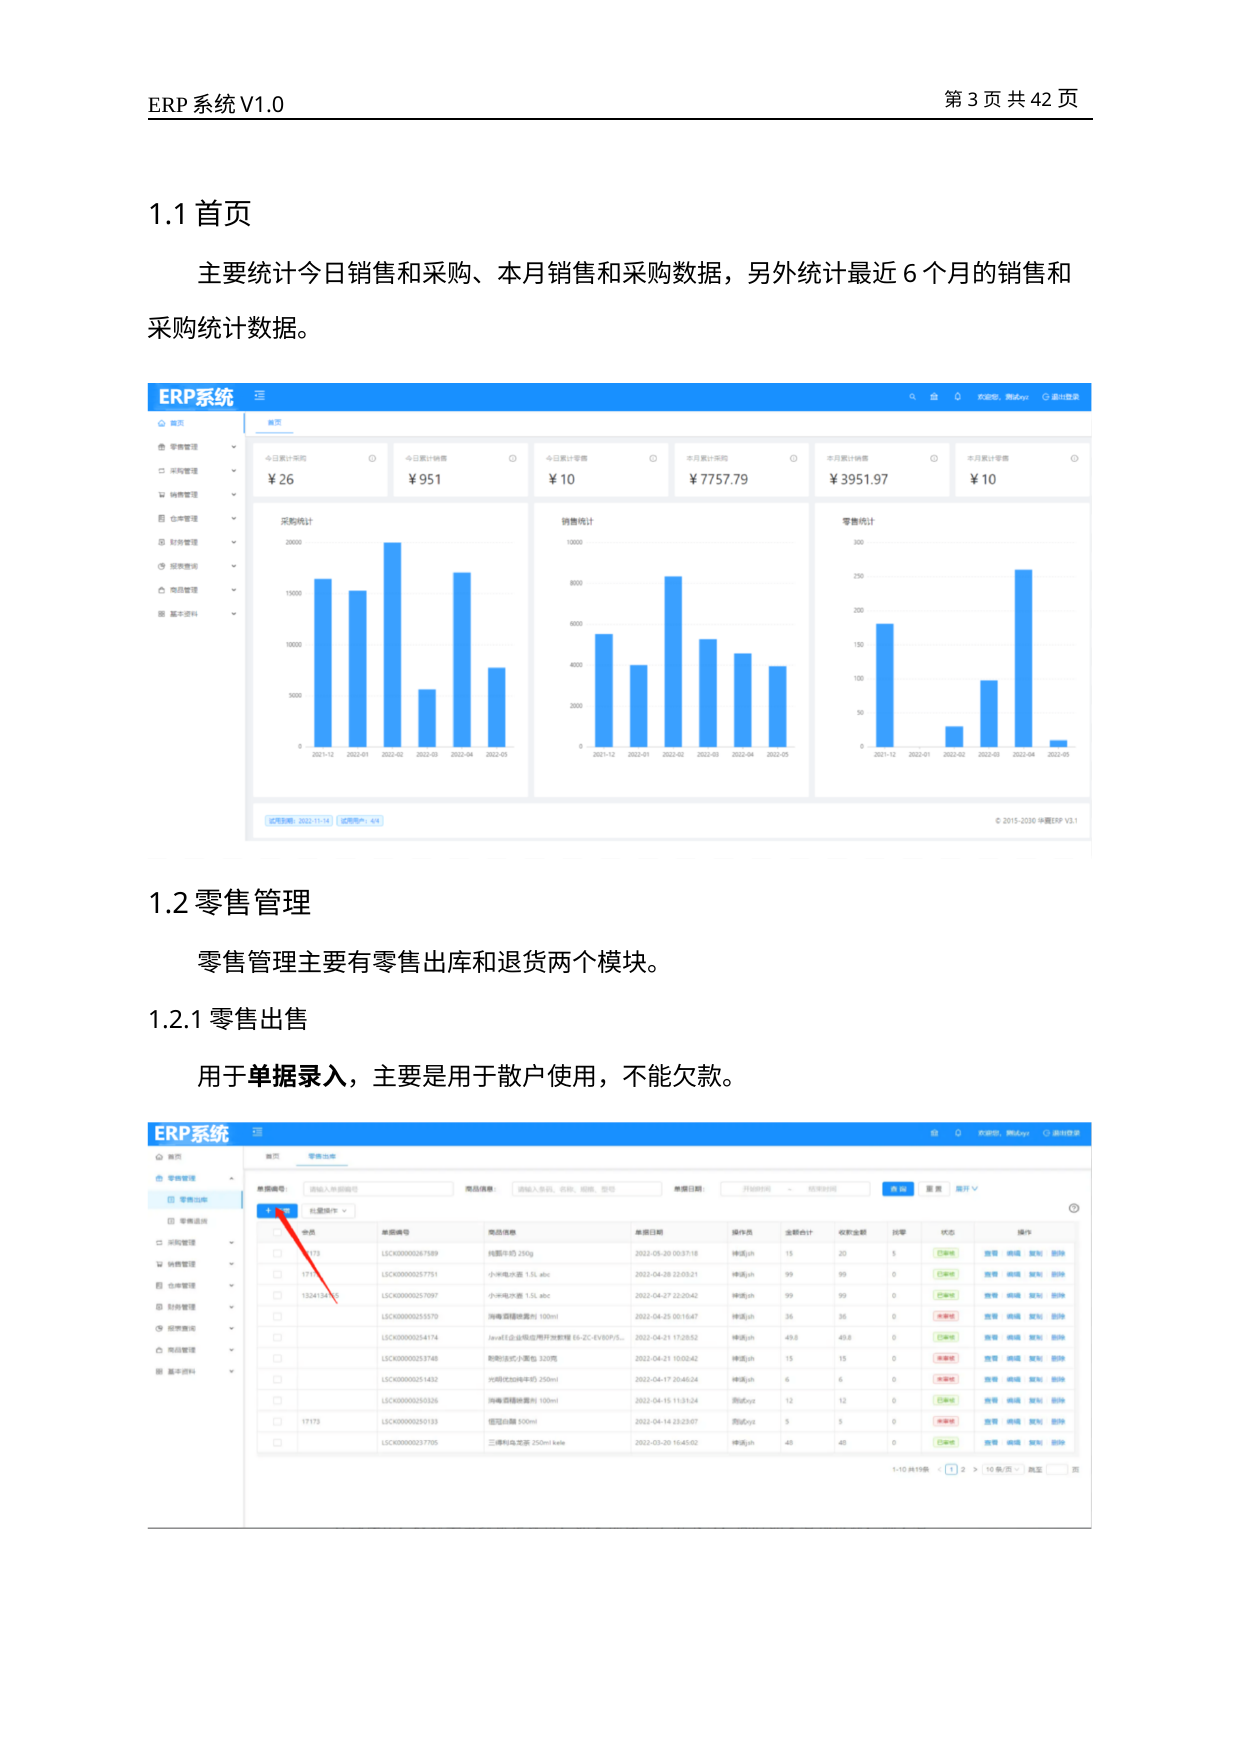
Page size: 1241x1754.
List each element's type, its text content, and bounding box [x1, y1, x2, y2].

text 1.1首页 [148, 190, 1093, 233]
text 用于单据录入，主要是用于散户使用，不能欠款。 [148, 1057, 1093, 1093]
text 1.2零售管理 [148, 879, 1093, 922]
text 主要统计今日销售和采购、本月销售和采购数据，另外统计最近6个月的销售和采购统计数据。 [148, 254, 1093, 344]
text 零售管理主要有零售出库和退货两个模块。 [148, 942, 1093, 979]
picture [147, 383, 1092, 859]
text 1.2.1零售出售 [148, 999, 1093, 1036]
picture [147, 1122, 1092, 1529]
